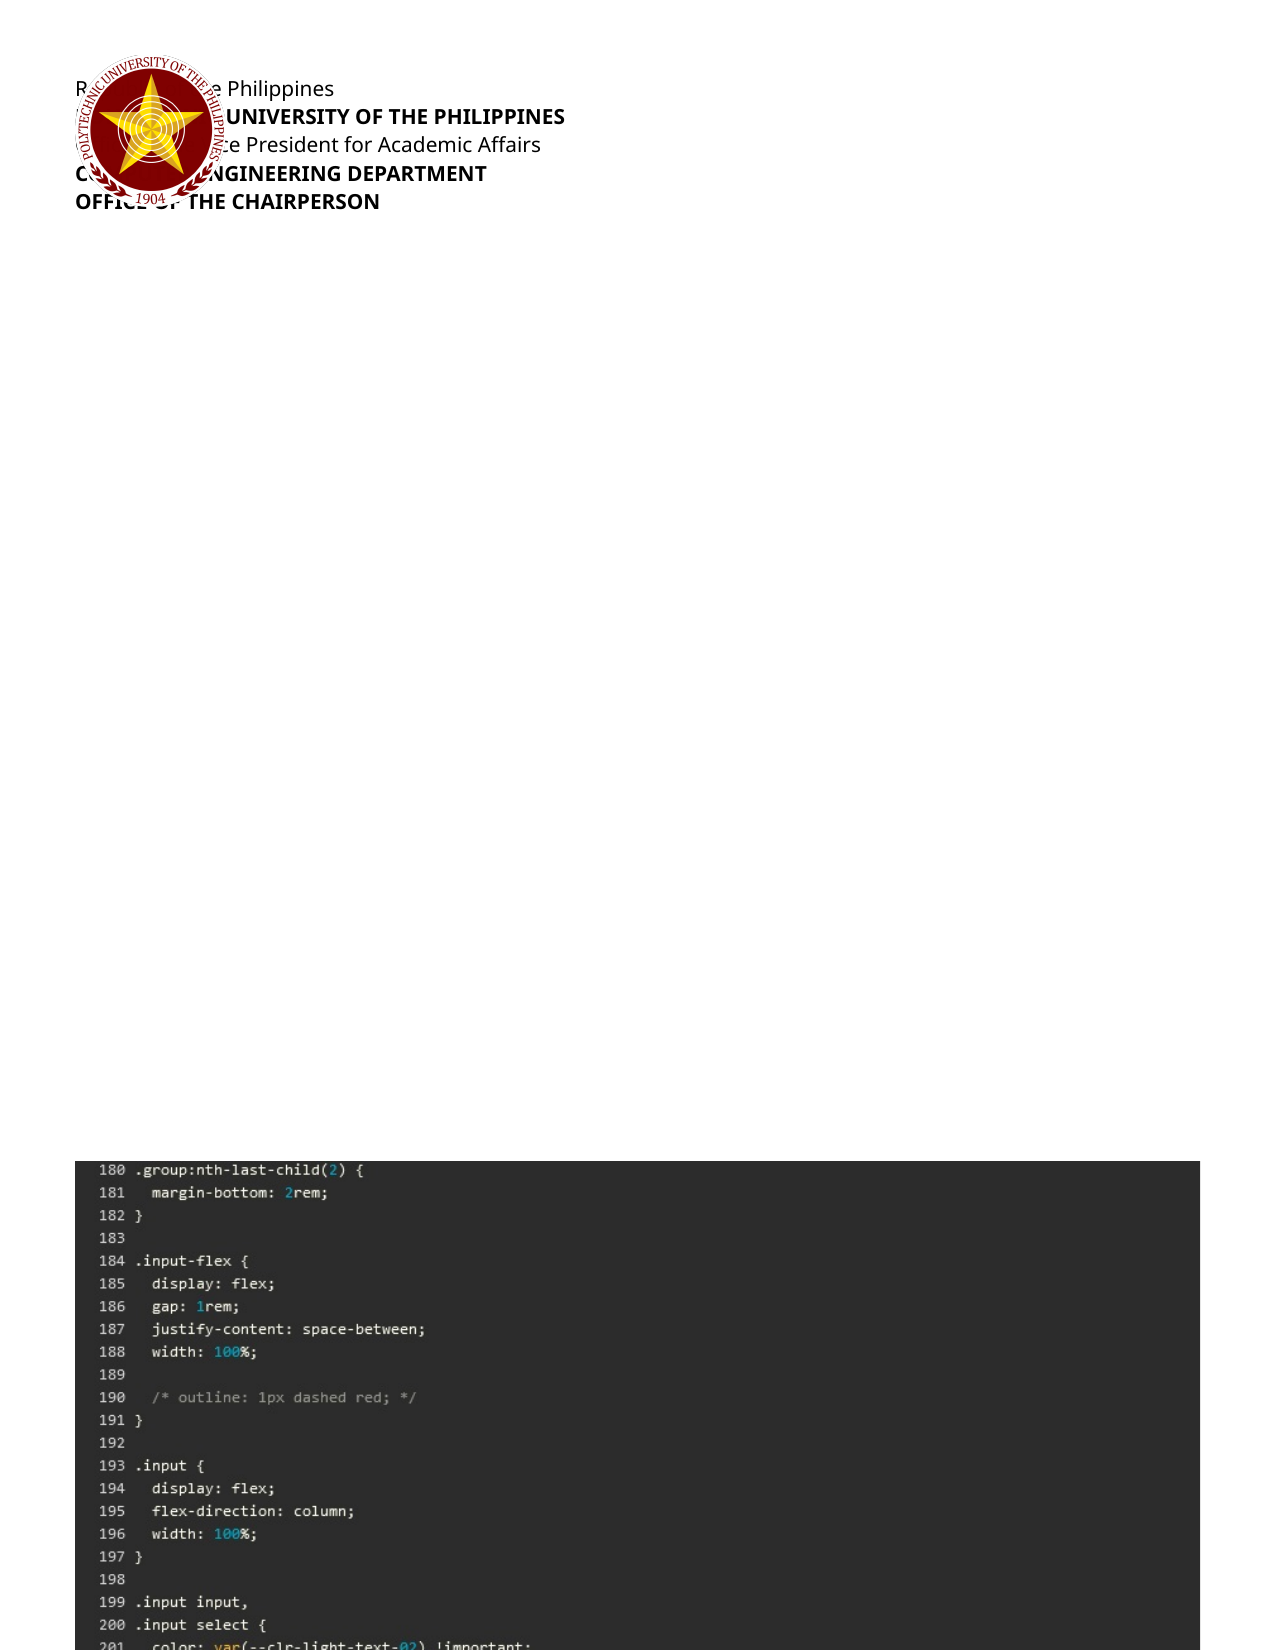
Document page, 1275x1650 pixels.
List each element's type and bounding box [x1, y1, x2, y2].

picture [75, 1161, 1200, 1650]
picture [75, 55, 226, 207]
